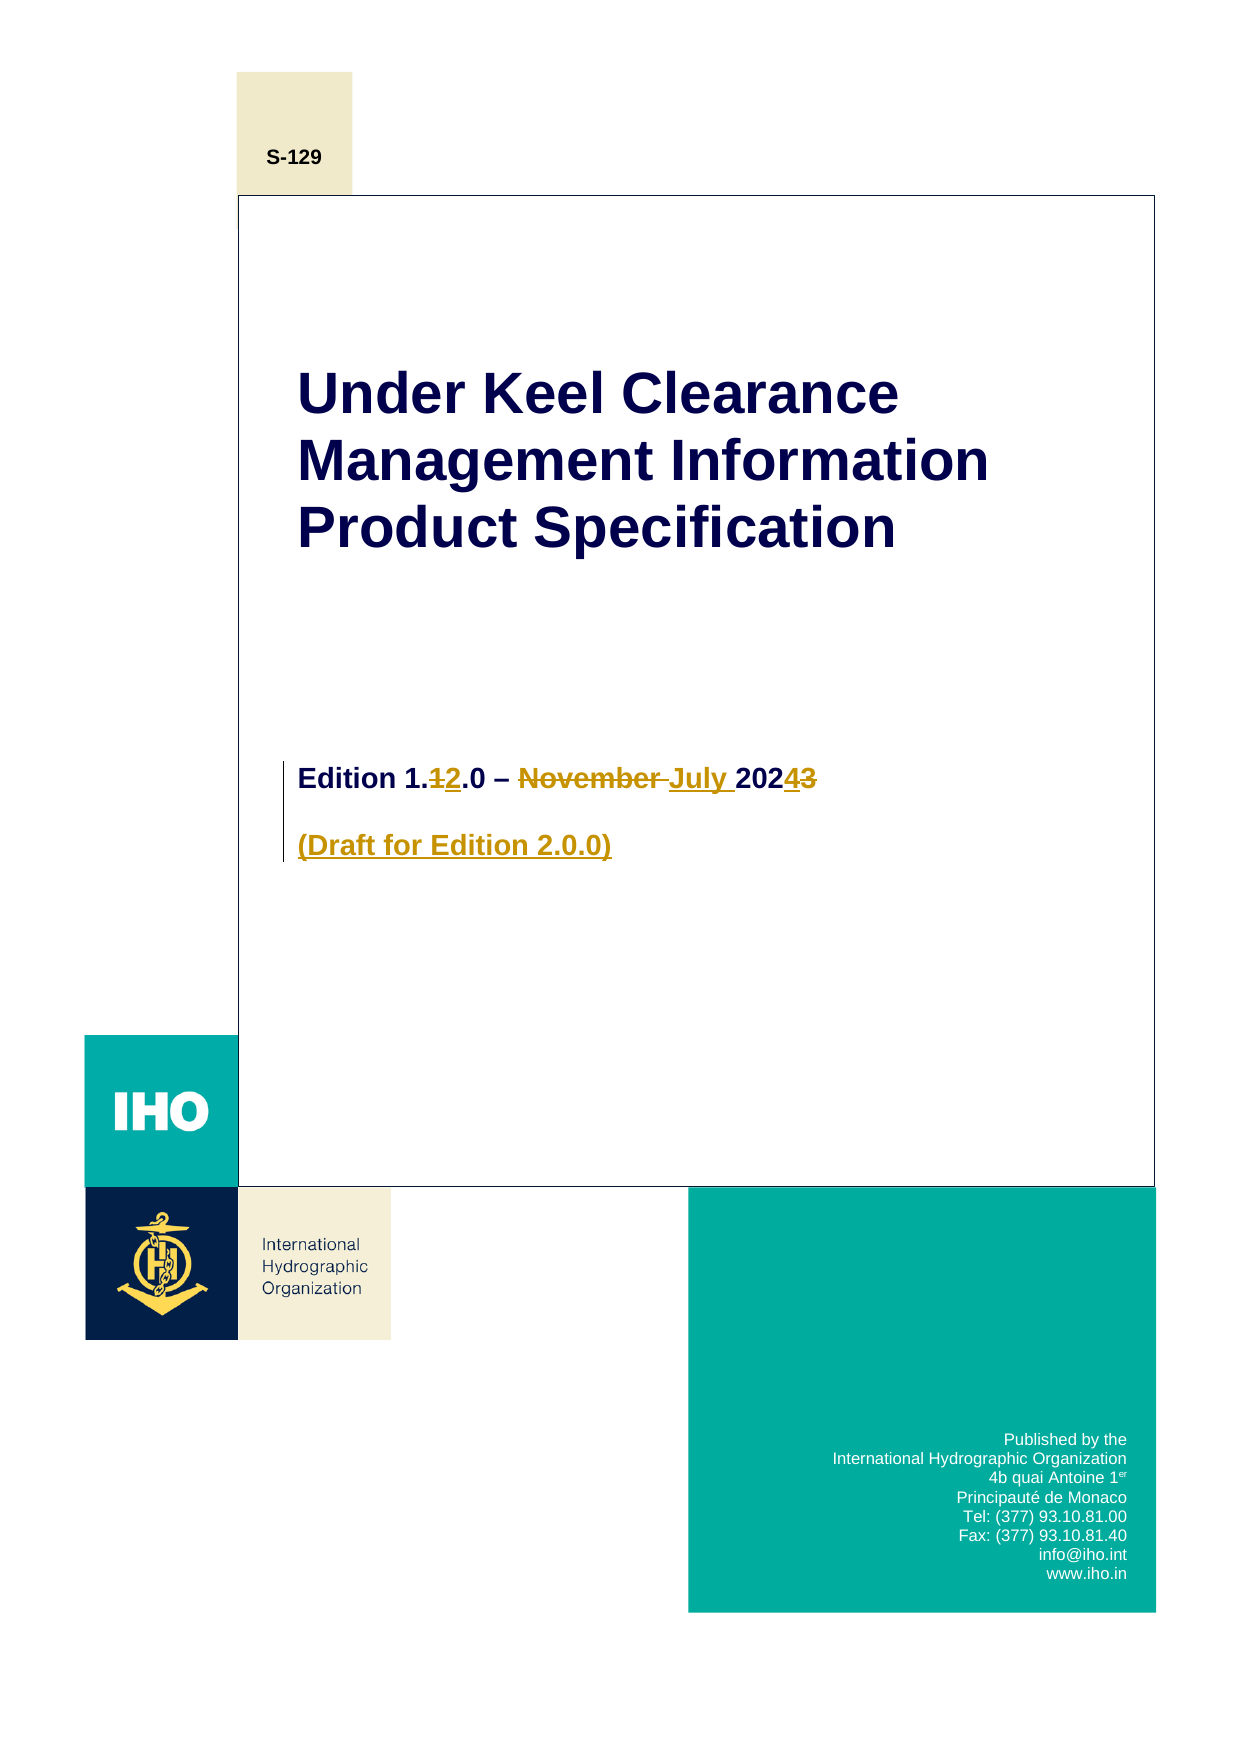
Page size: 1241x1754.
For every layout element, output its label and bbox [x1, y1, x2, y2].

picture [84, 1035, 391, 1340]
